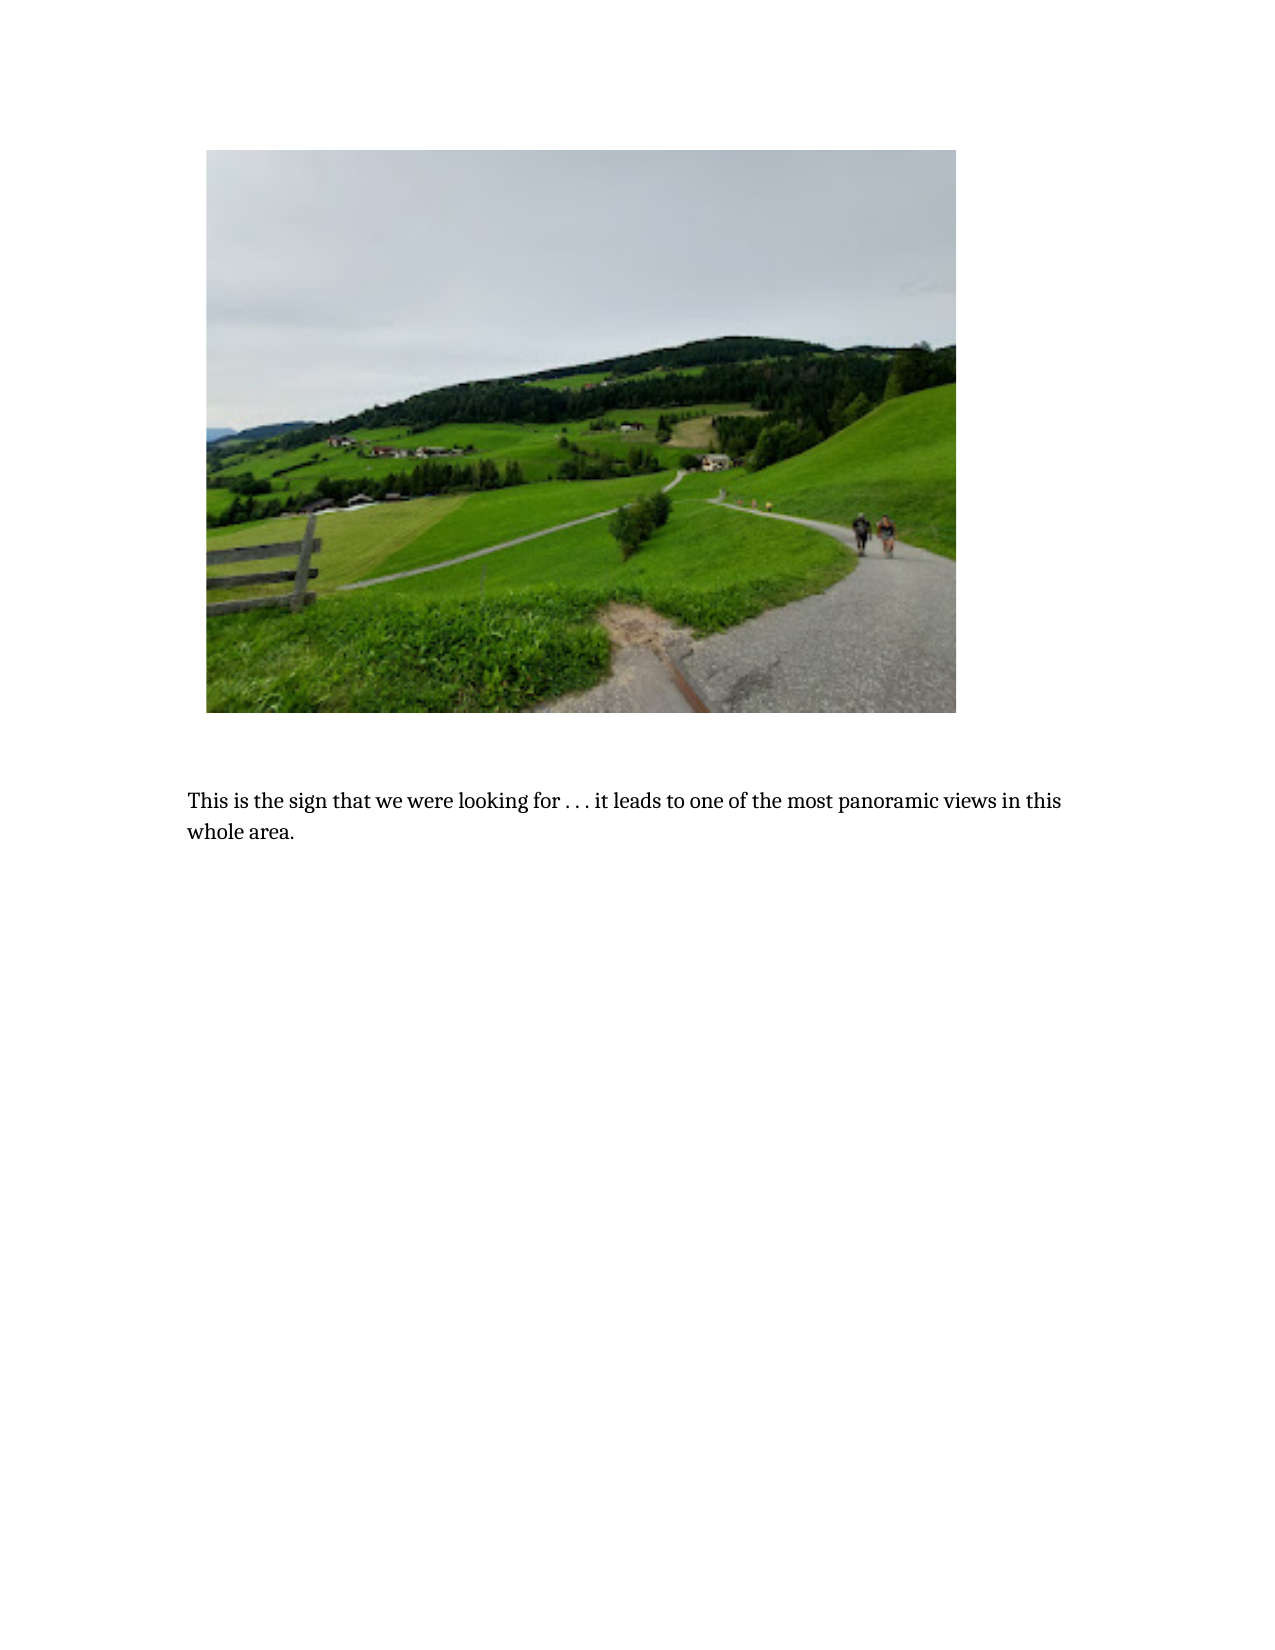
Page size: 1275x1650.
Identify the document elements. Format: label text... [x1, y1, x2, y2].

text This is the sign that we were looking for . . . it leads to one of the most panoramic views in this whole area. [187, 788, 1087, 845]
picture [206, 150, 957, 713]
